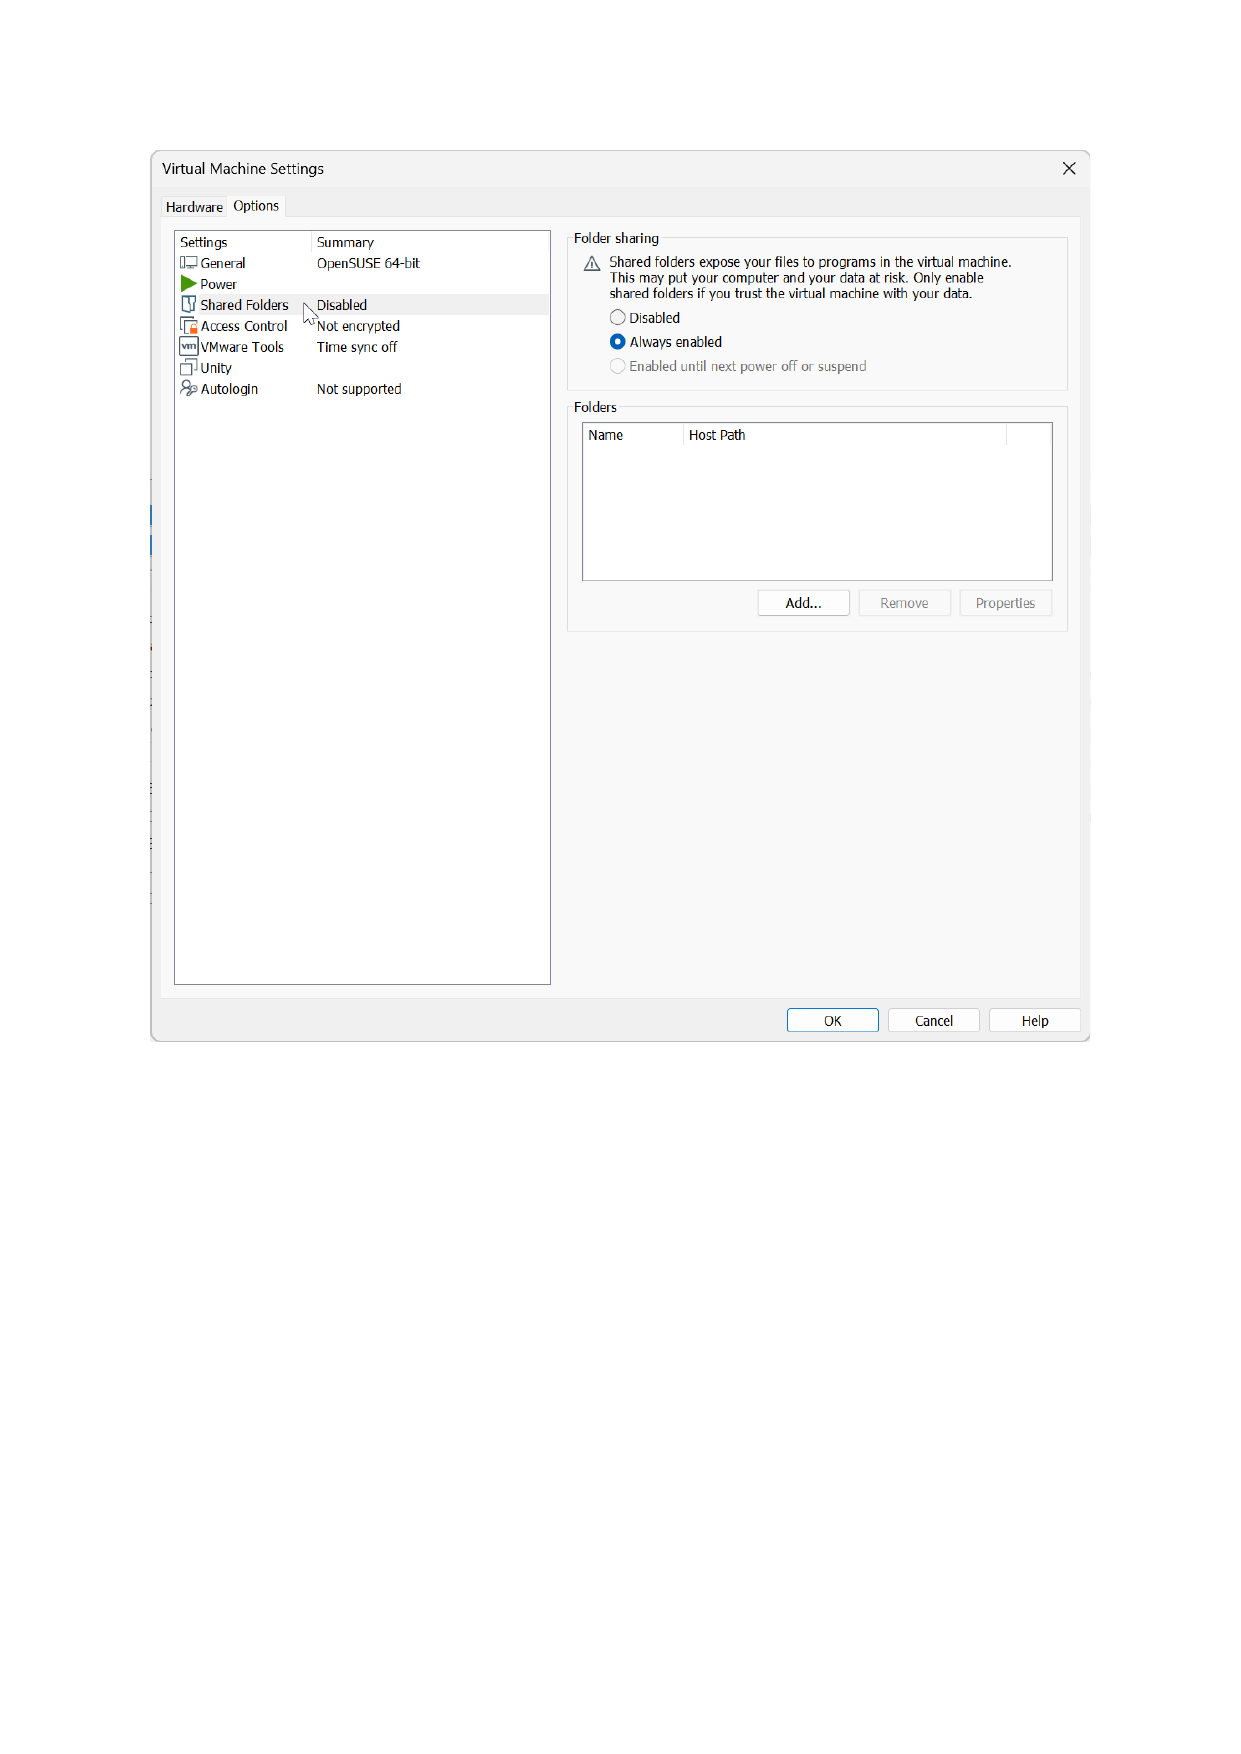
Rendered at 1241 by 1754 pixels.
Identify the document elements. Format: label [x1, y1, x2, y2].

picture [150, 150, 1091, 1042]
